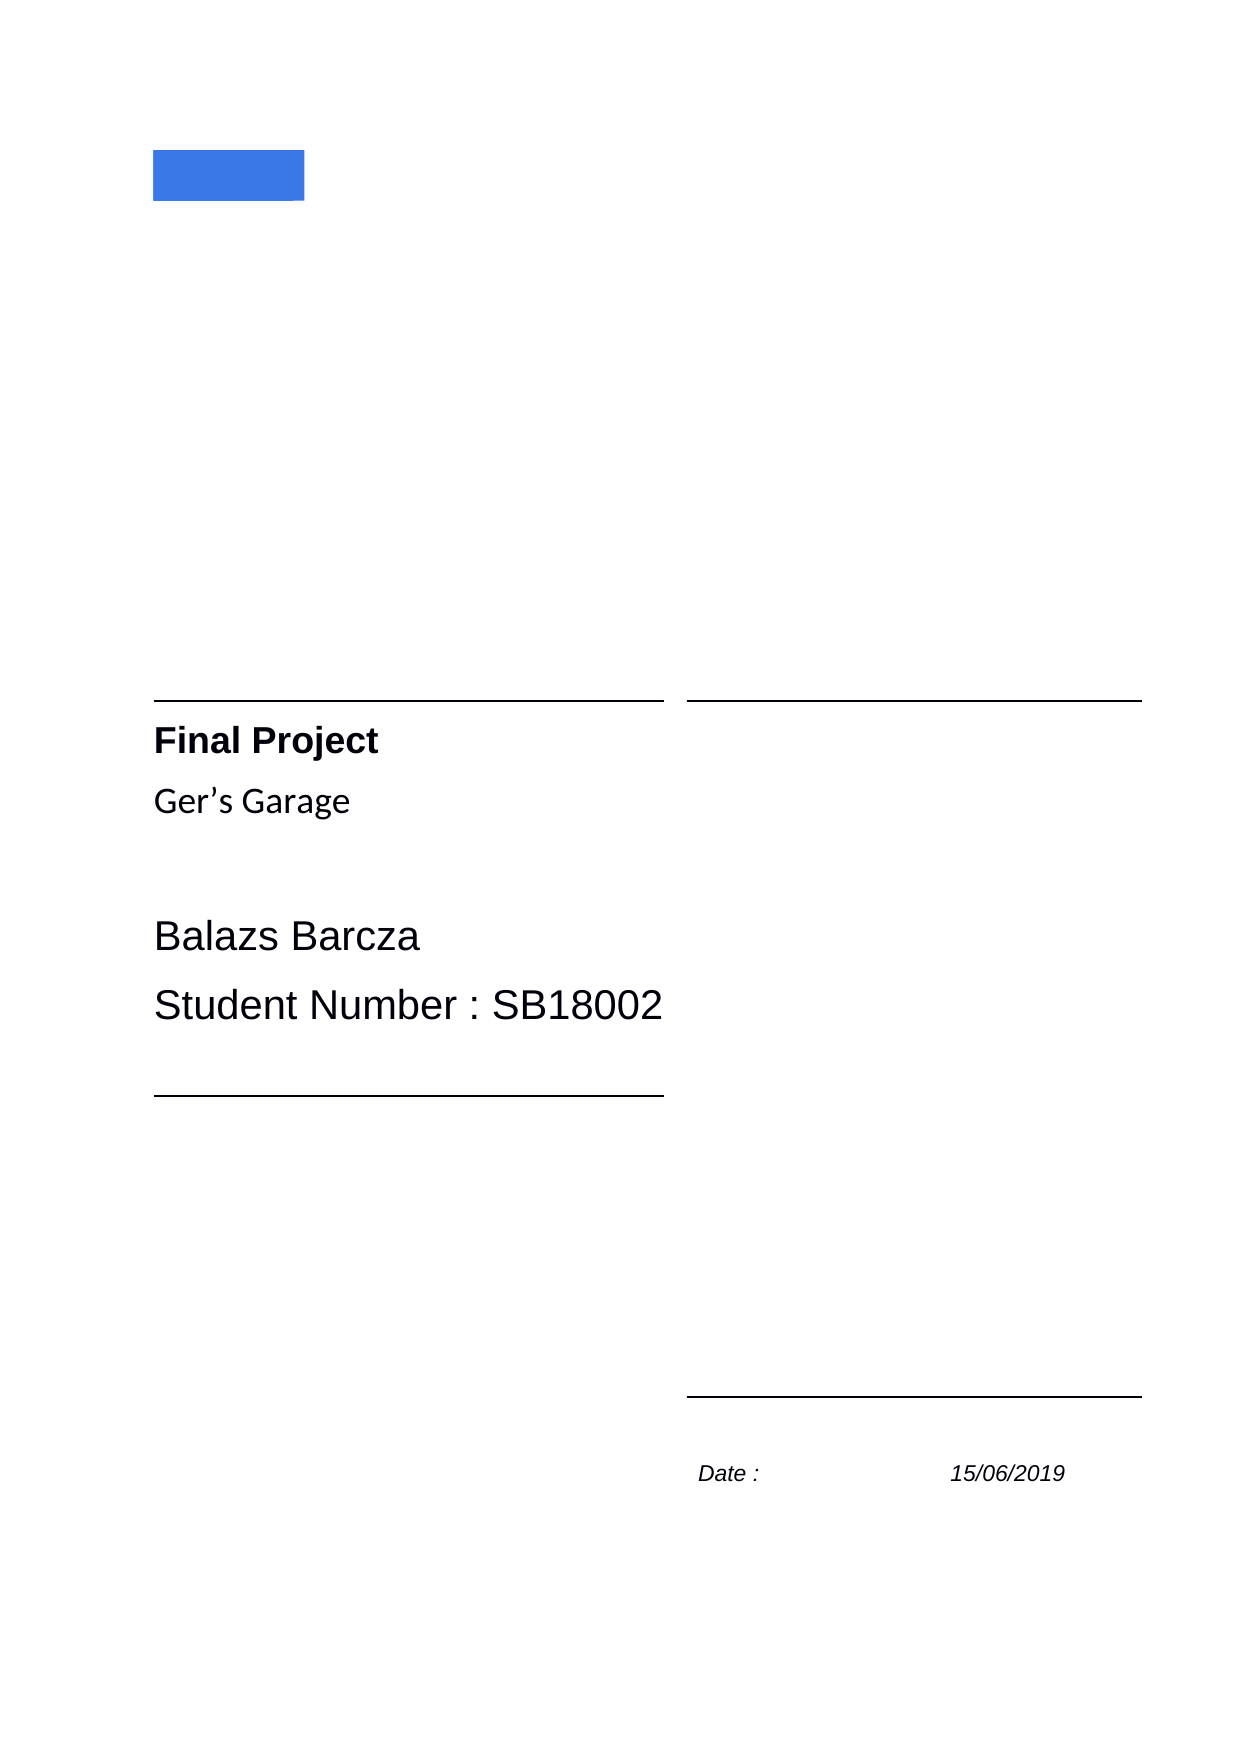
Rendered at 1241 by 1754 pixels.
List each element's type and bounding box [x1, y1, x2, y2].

table_header [675, 150, 1153, 1595]
table_header [143, 150, 675, 1595]
